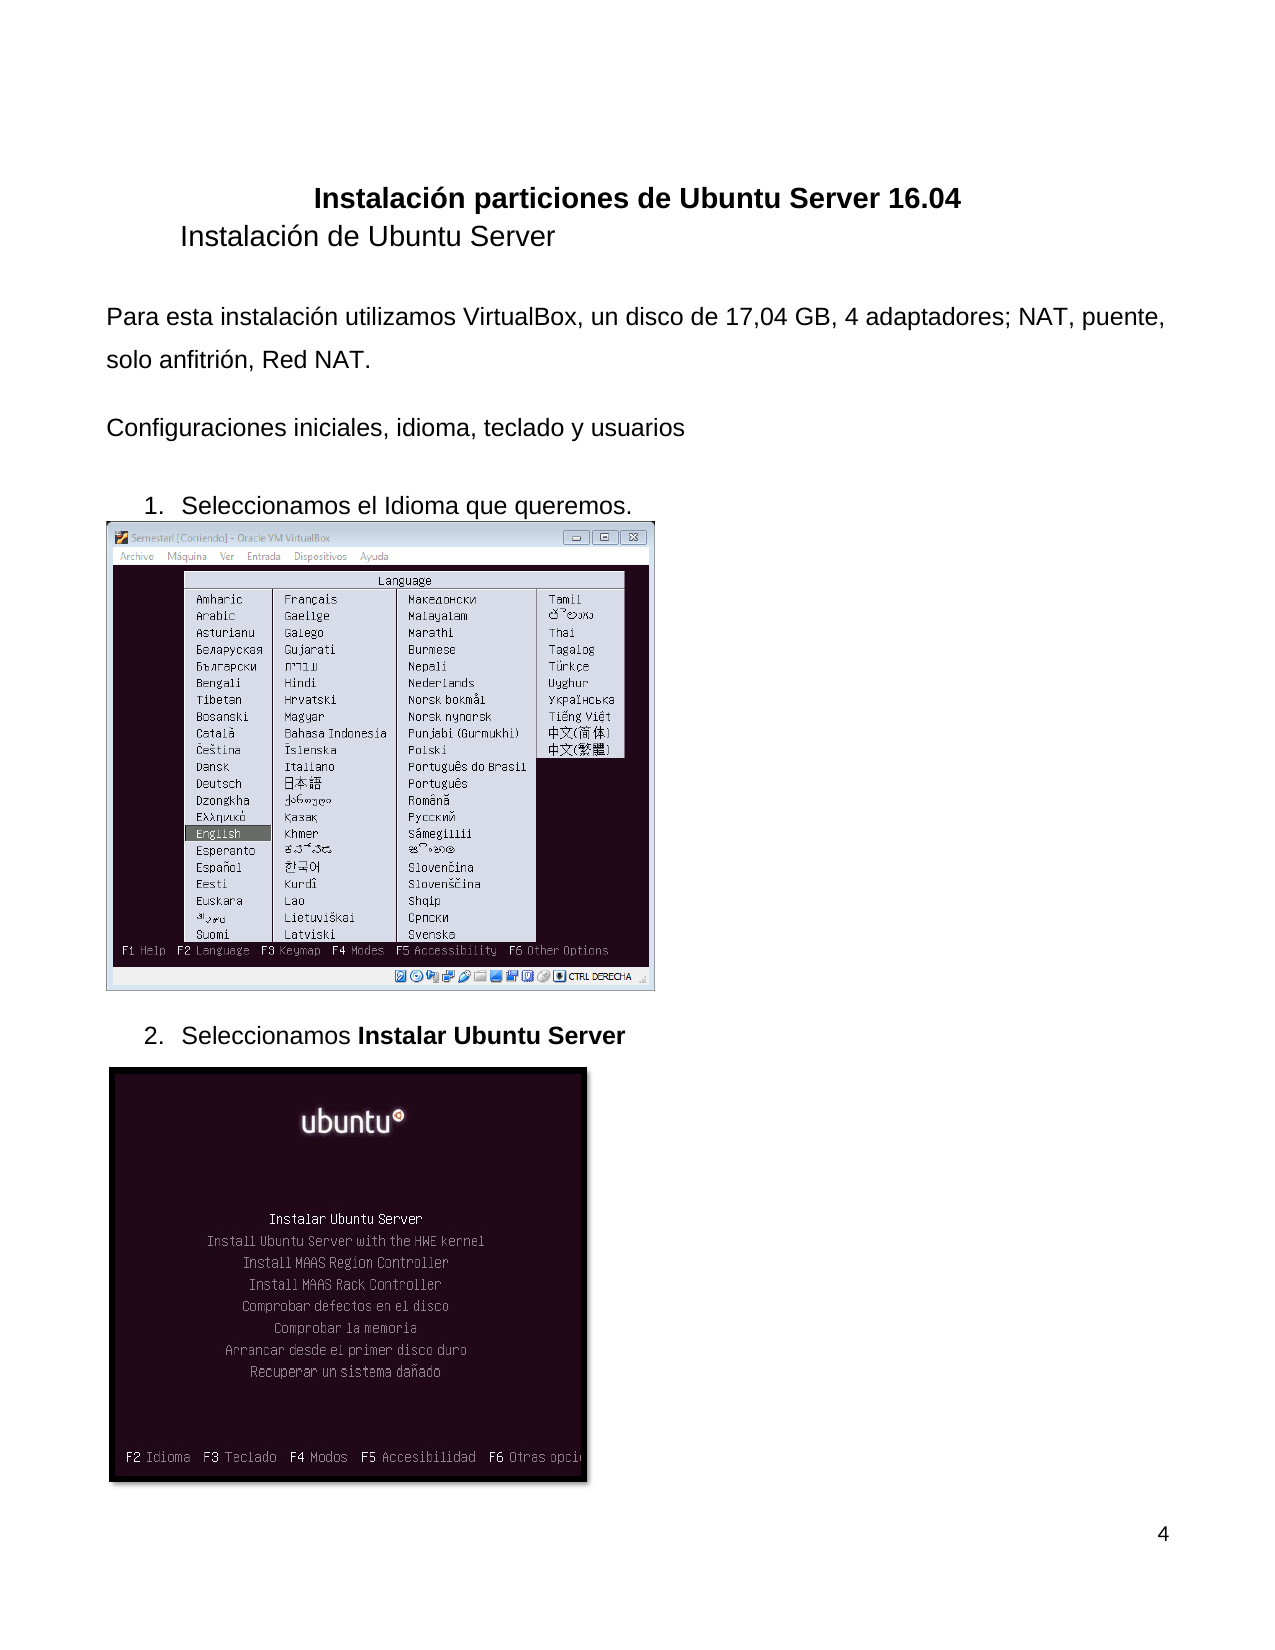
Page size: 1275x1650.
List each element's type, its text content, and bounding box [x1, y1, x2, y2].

list Seleccionamos el Idioma que queremos. [144, 491, 1169, 520]
picture [106, 1064, 596, 1492]
text Para esta instalación utilizamos VirtualBox, un disco de 17,04 GB, 4 adaptadores; NAT, puente, solo anfitrión, Red NAT. [106, 302, 1169, 374]
subtitle Instalación particiones de Ubuntu Server 16.04 [106, 181, 1169, 215]
subtitle Instalación de Ubuntu Server [180, 219, 1169, 252]
text Configuraciones iniciales, idioma, teclado y usuarios [106, 413, 1169, 442]
list Seleccionamos Instalar Ubuntu Server [144, 1021, 1169, 1050]
